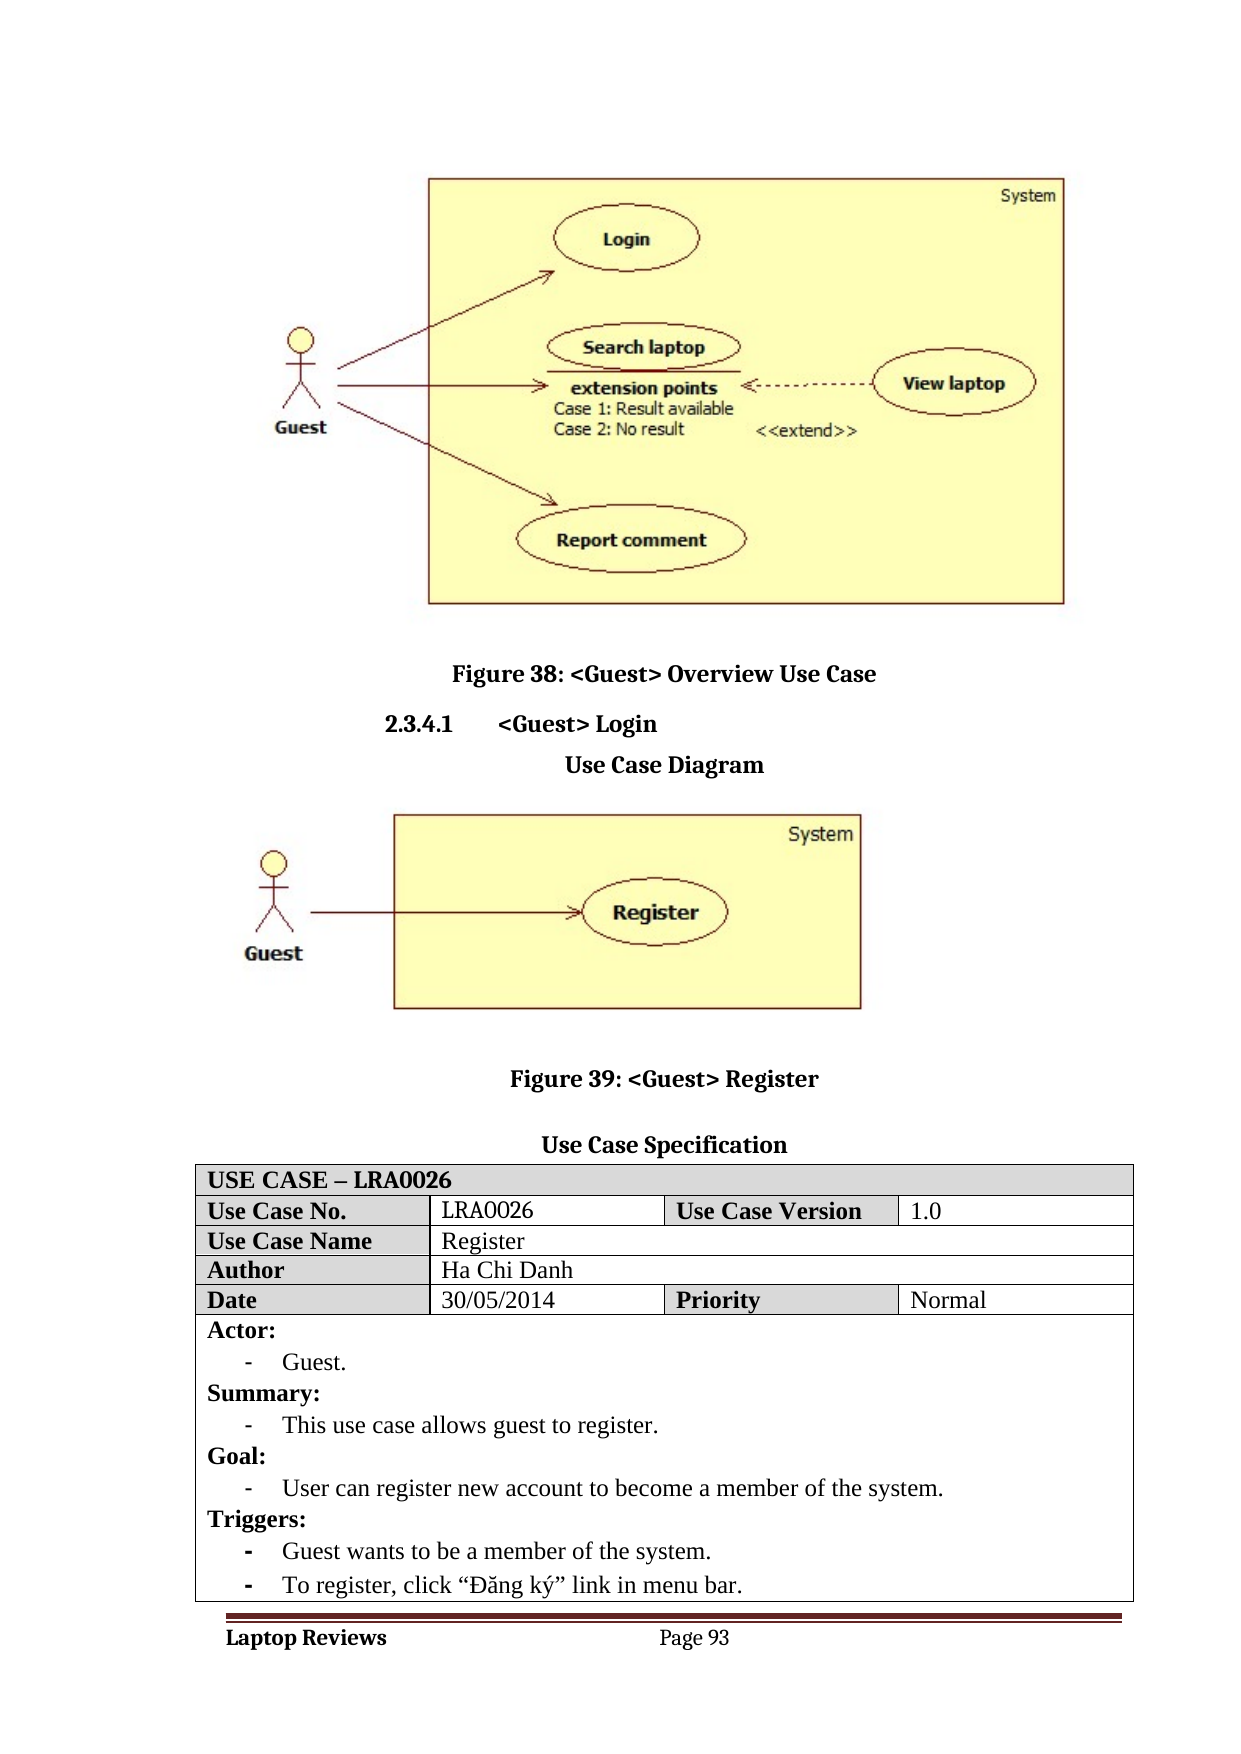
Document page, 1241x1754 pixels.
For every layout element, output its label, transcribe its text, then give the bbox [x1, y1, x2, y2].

subtitle Use Case Specification [207, 1131, 1122, 1160]
table_cell Use Case Version [665, 1196, 898, 1225]
text Figure 38: <Guest> Overview Use Case [207, 660, 1122, 689]
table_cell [196, 1315, 1133, 1601]
picture [206, 784, 893, 1041]
table_cell 1.0 [899, 1196, 1133, 1225]
table_cell Use Case Name [196, 1226, 429, 1254]
table_cell Normal [899, 1285, 1133, 1314]
picture [233, 147, 1096, 636]
table_cell Author [196, 1256, 429, 1284]
table_cell LRA0026 [431, 1196, 664, 1225]
table_header USE CASE – LRA0026 [196, 1165, 1133, 1195]
table_cell Date [196, 1285, 429, 1314]
subtitle Use Case Diagram [207, 751, 1122, 780]
table_cell Ha Chi Danh [431, 1256, 1133, 1284]
table_cell Register [431, 1226, 1133, 1254]
table_cell Priority [665, 1285, 898, 1314]
table_cell Use Case No. [196, 1196, 429, 1225]
table_cell 30/05/2014 [431, 1285, 664, 1314]
subtitle <Guest> Login [385, 710, 1122, 738]
